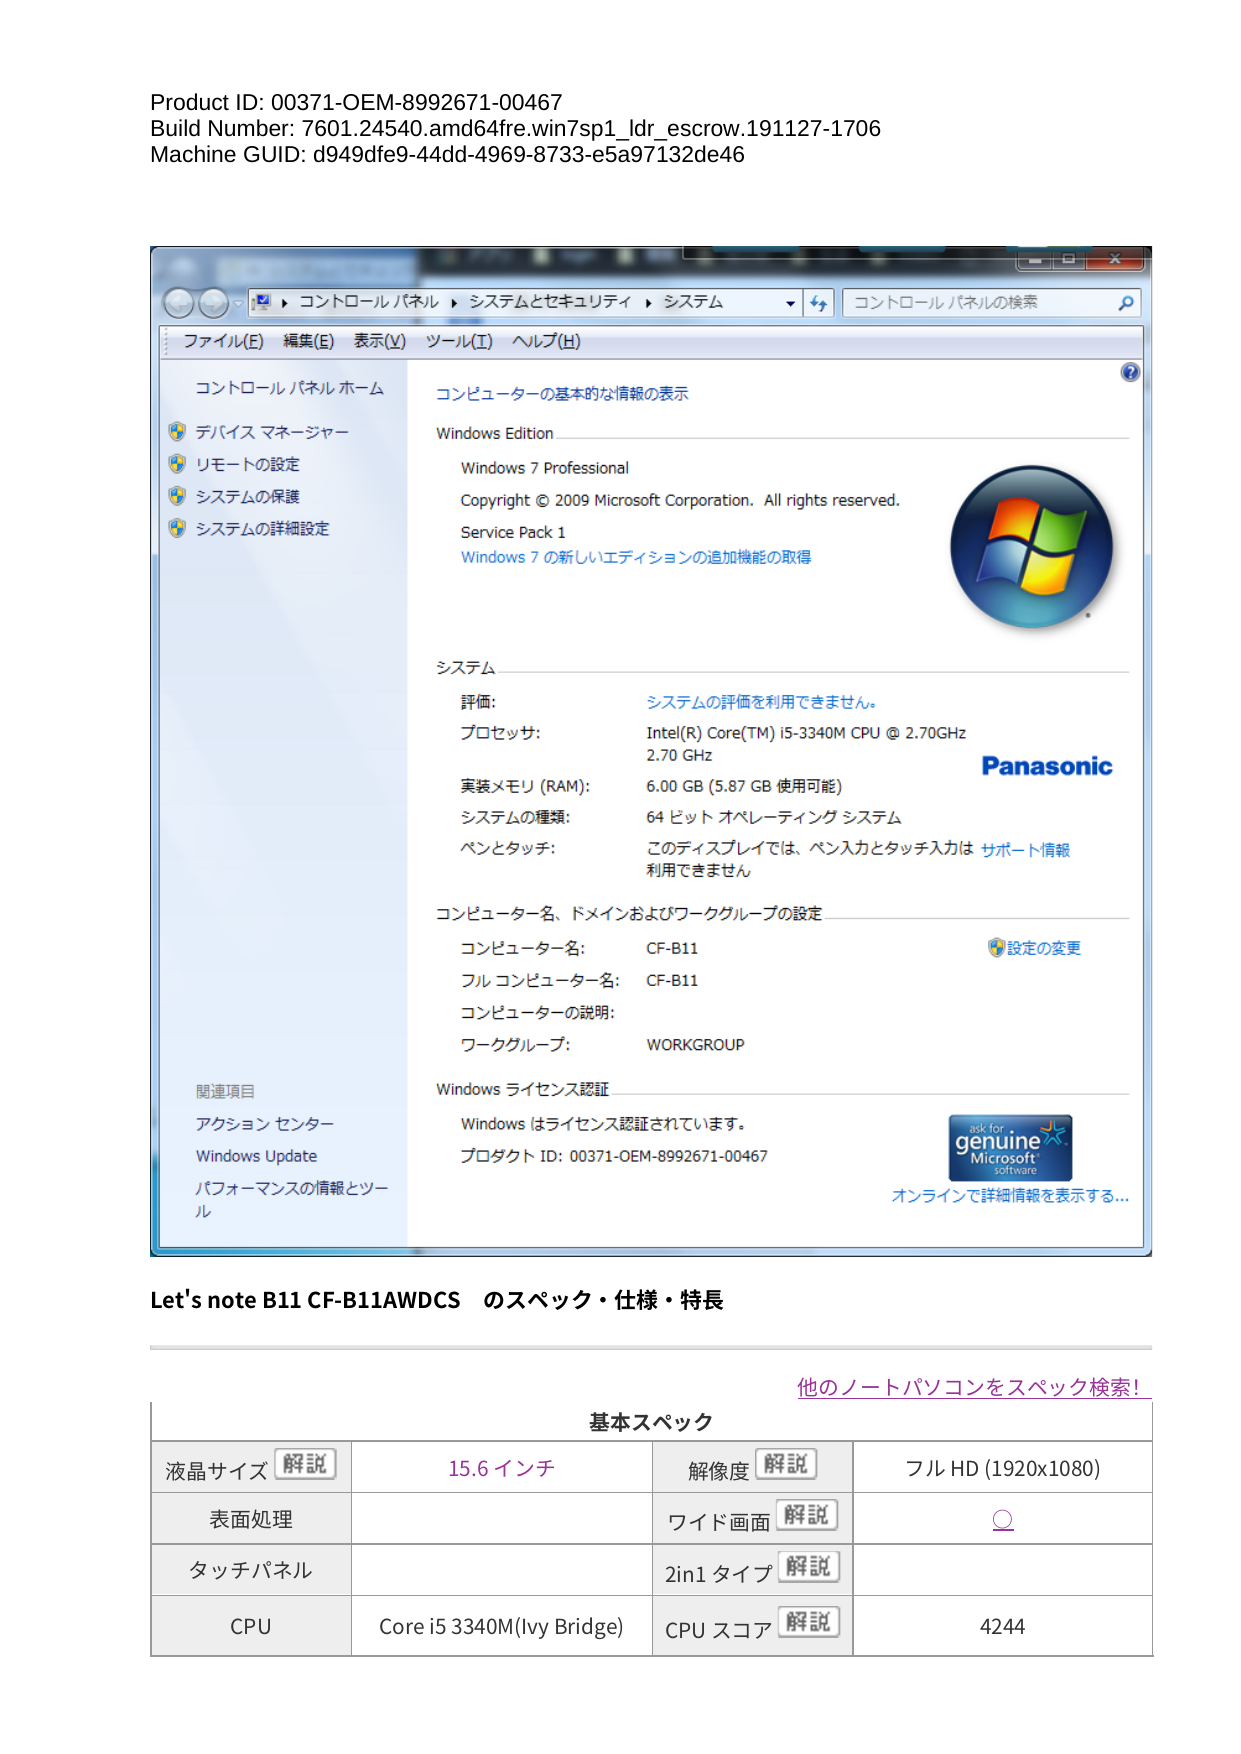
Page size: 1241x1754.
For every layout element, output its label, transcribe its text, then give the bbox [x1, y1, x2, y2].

text Let's note B11 CF-B11AWDCS のスペック・仕様・特長 [150, 1283, 1152, 1315]
table_cell [352, 1493, 652, 1543]
table_cell [352, 1545, 652, 1594]
picture [777, 1551, 841, 1583]
table_cell フルHD (1920x1080) [854, 1442, 1152, 1492]
table_cell 液晶サイズ [152, 1442, 351, 1492]
table_cell 4244 [854, 1596, 1152, 1655]
table_cell ○ [854, 1493, 1152, 1543]
picture [150, 1345, 1153, 1350]
picture [755, 1448, 818, 1480]
table_cell 15.6 インチ [352, 1442, 652, 1492]
text Machine GUID: d949dfe9-44dd-4969-8733-e5a97132de46 [150, 141, 1152, 168]
table_cell ワイド画面 [653, 1493, 852, 1543]
text Product ID: 00371-OEM-8992671-00467 [150, 88, 1152, 115]
picture [775, 1499, 839, 1531]
table_cell CPU [152, 1596, 351, 1655]
table_cell 解像度 [653, 1442, 852, 1492]
table_cell [854, 1545, 1152, 1594]
picture [777, 1606, 841, 1638]
table_cell 2in1タイプ [653, 1545, 852, 1594]
text 他のノートパソコンをスペック検索！ [150, 1372, 1152, 1402]
table_cell 表面処理 [152, 1493, 351, 1543]
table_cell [352, 1596, 652, 1655]
table_header 基本スペック [152, 1402, 1152, 1440]
table_cell タッチパネル [152, 1545, 351, 1594]
text Build Number: 7601.24540.amd64fre.win7sp1_ldr_escrow.191127-1706 [150, 115, 1152, 141]
picture [150, 246, 1153, 1257]
picture [274, 1448, 337, 1480]
table_cell CPUスコア [653, 1596, 852, 1655]
